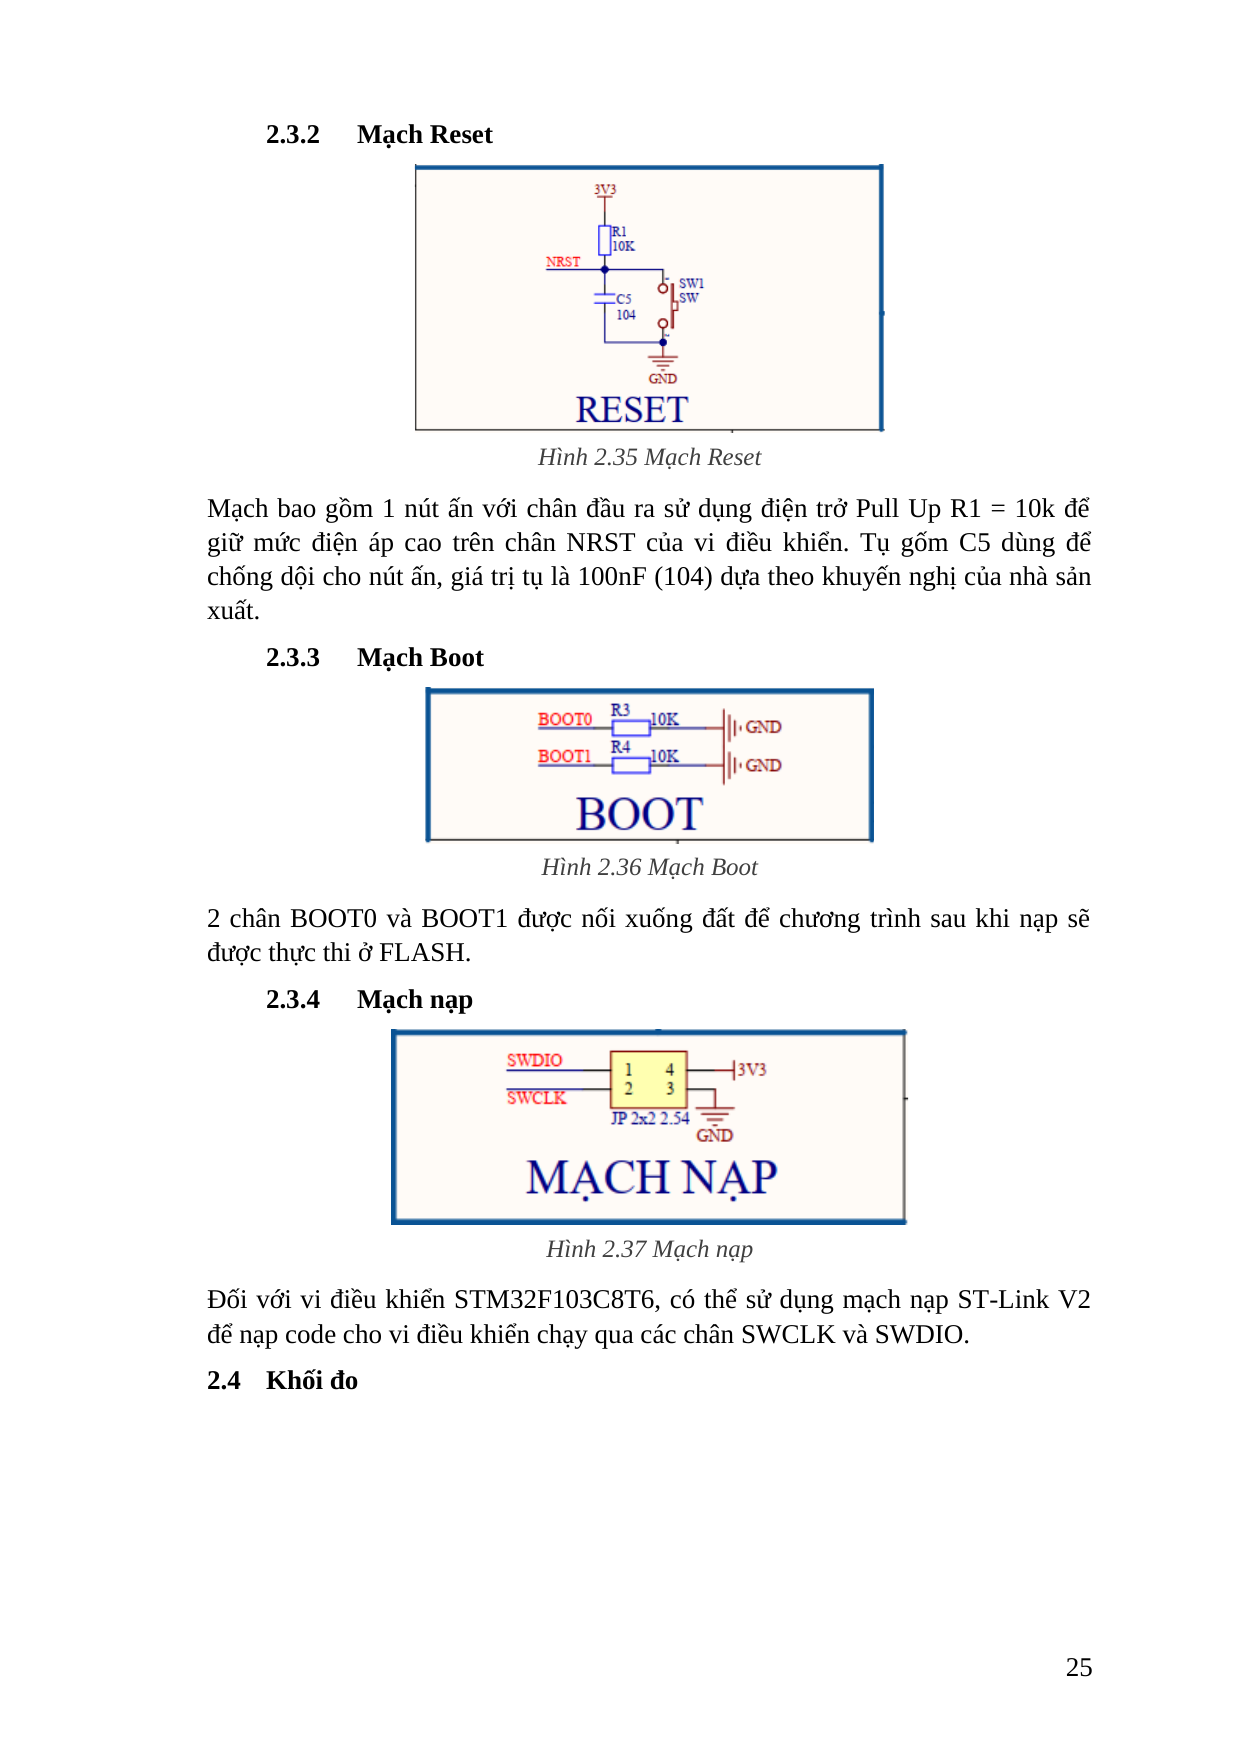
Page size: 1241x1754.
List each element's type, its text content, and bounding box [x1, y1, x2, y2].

picture [391, 1029, 909, 1225]
text Đối với vi điều khiển STM32F103C8T6, có thể sử dụng mạch nạp ST-Link V2 để nạp code cho vi điều khiển chạy qua các chân SWCLK và SWDIO. [207, 1284, 1092, 1349]
subtitle Khối đo [207, 1364, 1092, 1396]
text Mạch bao gồm 1 nút ấn với chân đầu ra sử dụng điện trở Pull Up R1 = 10k để giữ mức điện áp cao trên chân NRST của vi điều khiển. Tụ gốm C5 dùng để chống dội cho nút ấn, giá trị tụ là 100nF (104) dựa theo khuyến nghị của nhà sản xuất. [207, 492, 1092, 625]
subtitle Mạch Reset [266, 118, 1092, 149]
subtitle Mạch nạp [266, 983, 1092, 1014]
subtitle Mạch Boot [266, 641, 1092, 672]
picture [414, 164, 885, 433]
text 2 chân BOOT0 và BOOT1 được nối xuống đất để chương trình sau khi nạp sẽ được thực thi ở FLASH. [207, 902, 1092, 967]
picture [425, 687, 874, 844]
